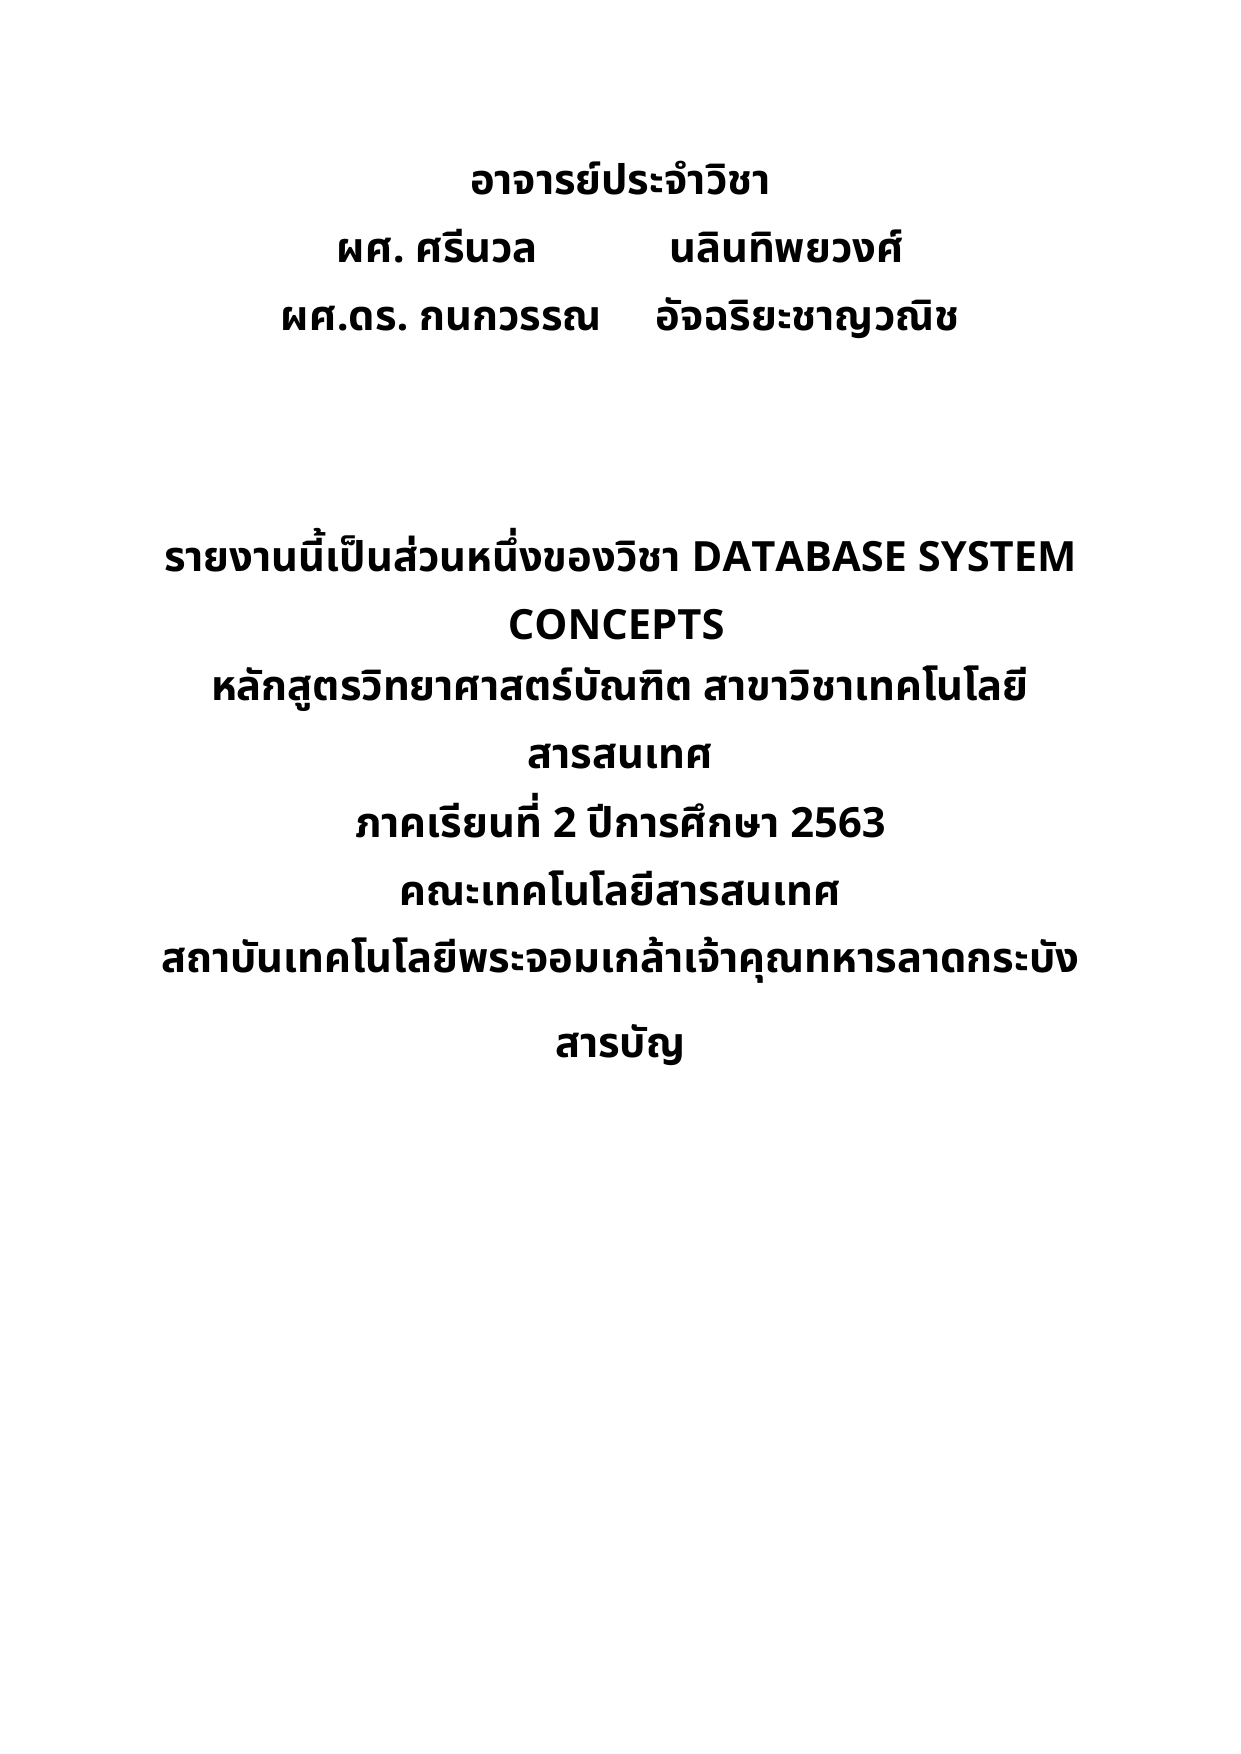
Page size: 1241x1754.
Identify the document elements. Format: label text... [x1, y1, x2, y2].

text สารบัญ [150, 1013, 1090, 1076]
text รายงานนี้เป็นส่วนหนึ่งของวิชา DATABASE SYSTEM CONCEPTS หลักสูตรวิทยาศาสตร์บัณฑิต สาขาวิชาเทคโนโลยีสารสนเทศ ภาคเรียนที่ 2 ปีการศึกษา 2563 คณะเทคโนโลยีสารสนเทศ สถาบันเทคโนโลยีพระจอมเกล้าเจ้าคุณทหารลาดกระบัง [150, 527, 1090, 992]
text อาจารย์ประจำวิชา ผศ. ศรีนวล นลินทิพยวงศ์ ผศ.ดร. กนกวรรณ อัจฉริยะชาญวณิช [150, 150, 1090, 349]
